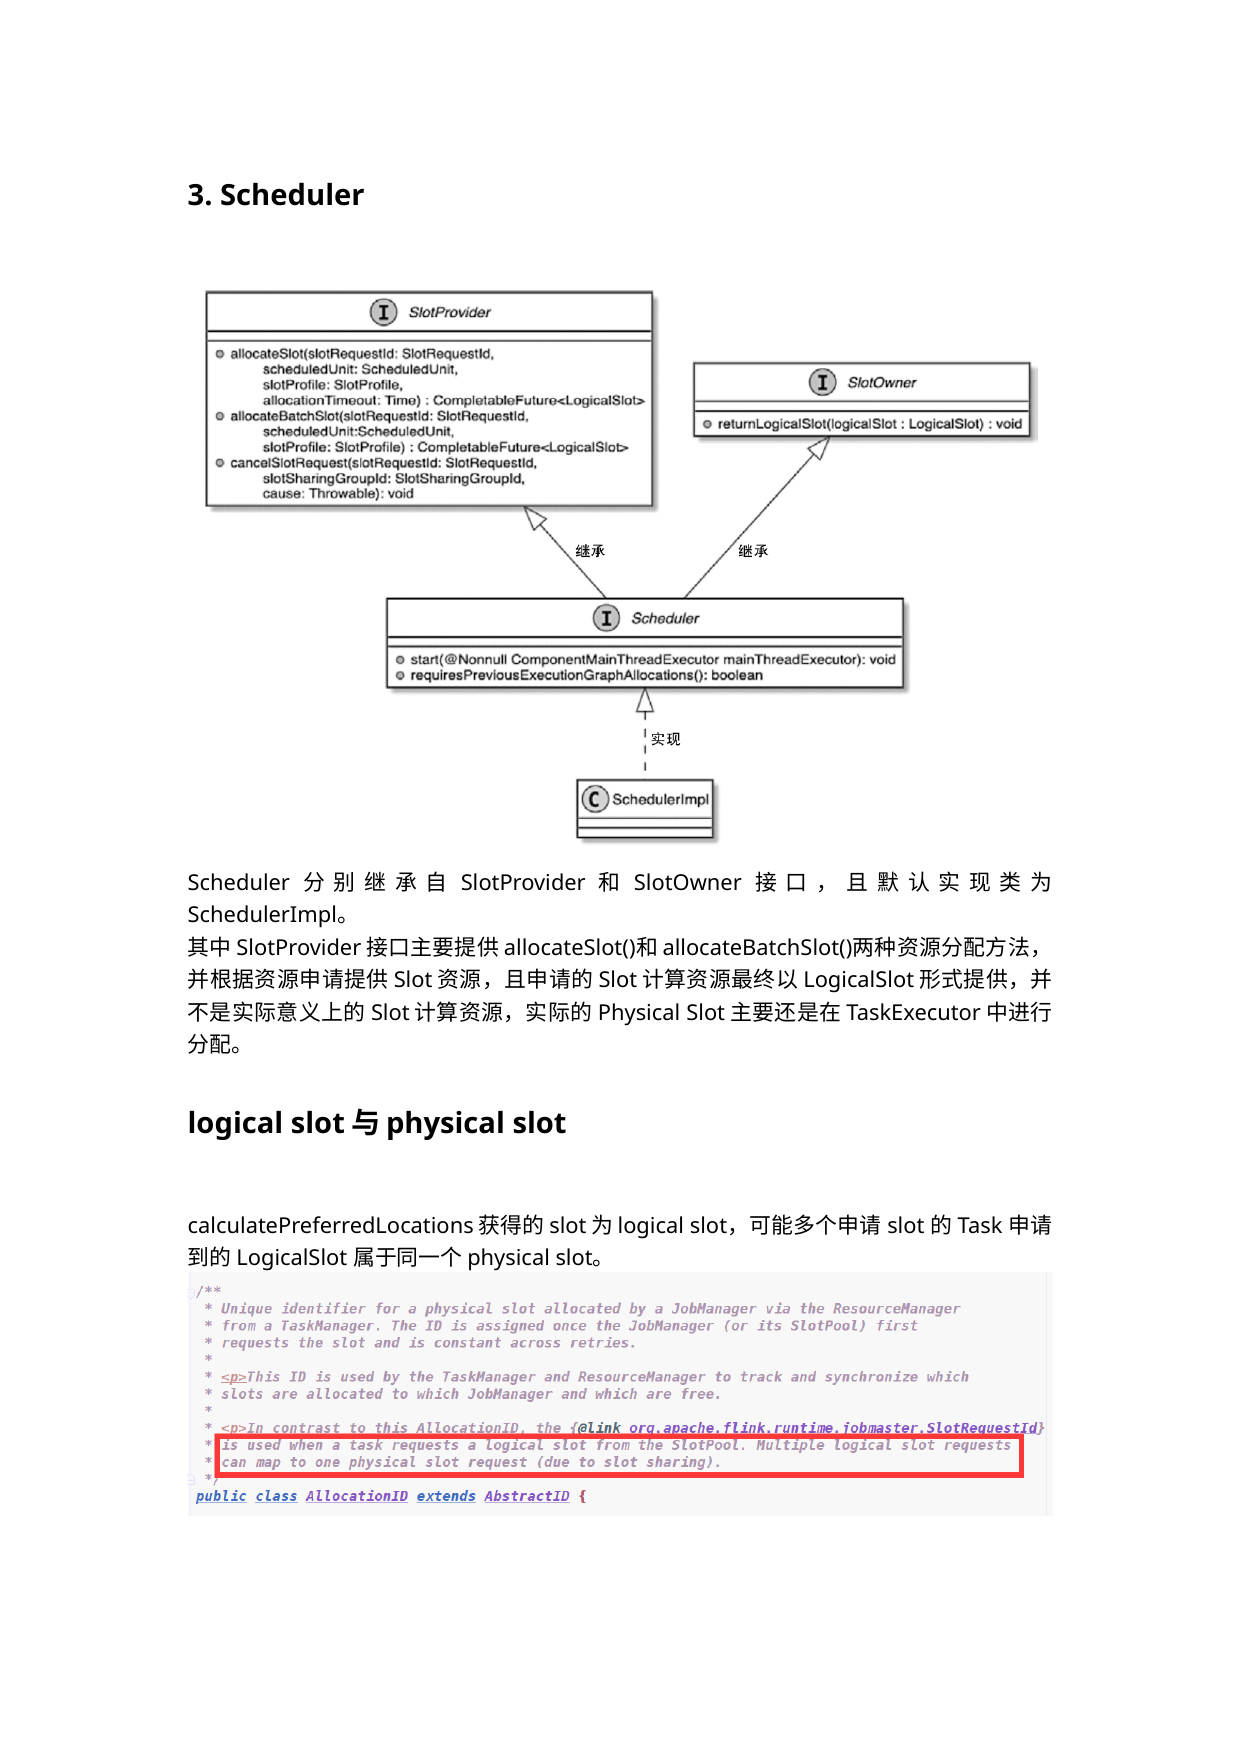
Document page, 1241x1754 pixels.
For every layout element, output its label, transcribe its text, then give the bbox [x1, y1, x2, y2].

text calculatePreferredLocations获得的slot为logical slot，可能多个申请 slot 的 Task 申请到的 LogicalSlot 属于同一个 physical slot。 [187, 1207, 1053, 1272]
subtitle logical slot与physical slot [187, 1088, 1053, 1153]
picture [187, 1272, 1053, 1516]
text Scheduler分别继承自SlotProvider和SlotOwner接口，且默认实现类为SchedulerImpl。 [187, 864, 1053, 929]
subtitle 3. Scheduler [187, 162, 1053, 227]
text 其中SlotProvider接口主要提供allocateSlot()和allocateBatchSlot()两种资源分配方法，并根据资源申请提供Slot资源，且申请的Slot计算资源最终以LogicalSlot形式提供，并不是实际意义上的Slot计算资源，实际的Physical Slot主要还是在TaskExecutor中进行分配。 [187, 929, 1053, 1059]
picture [187, 279, 1053, 860]
